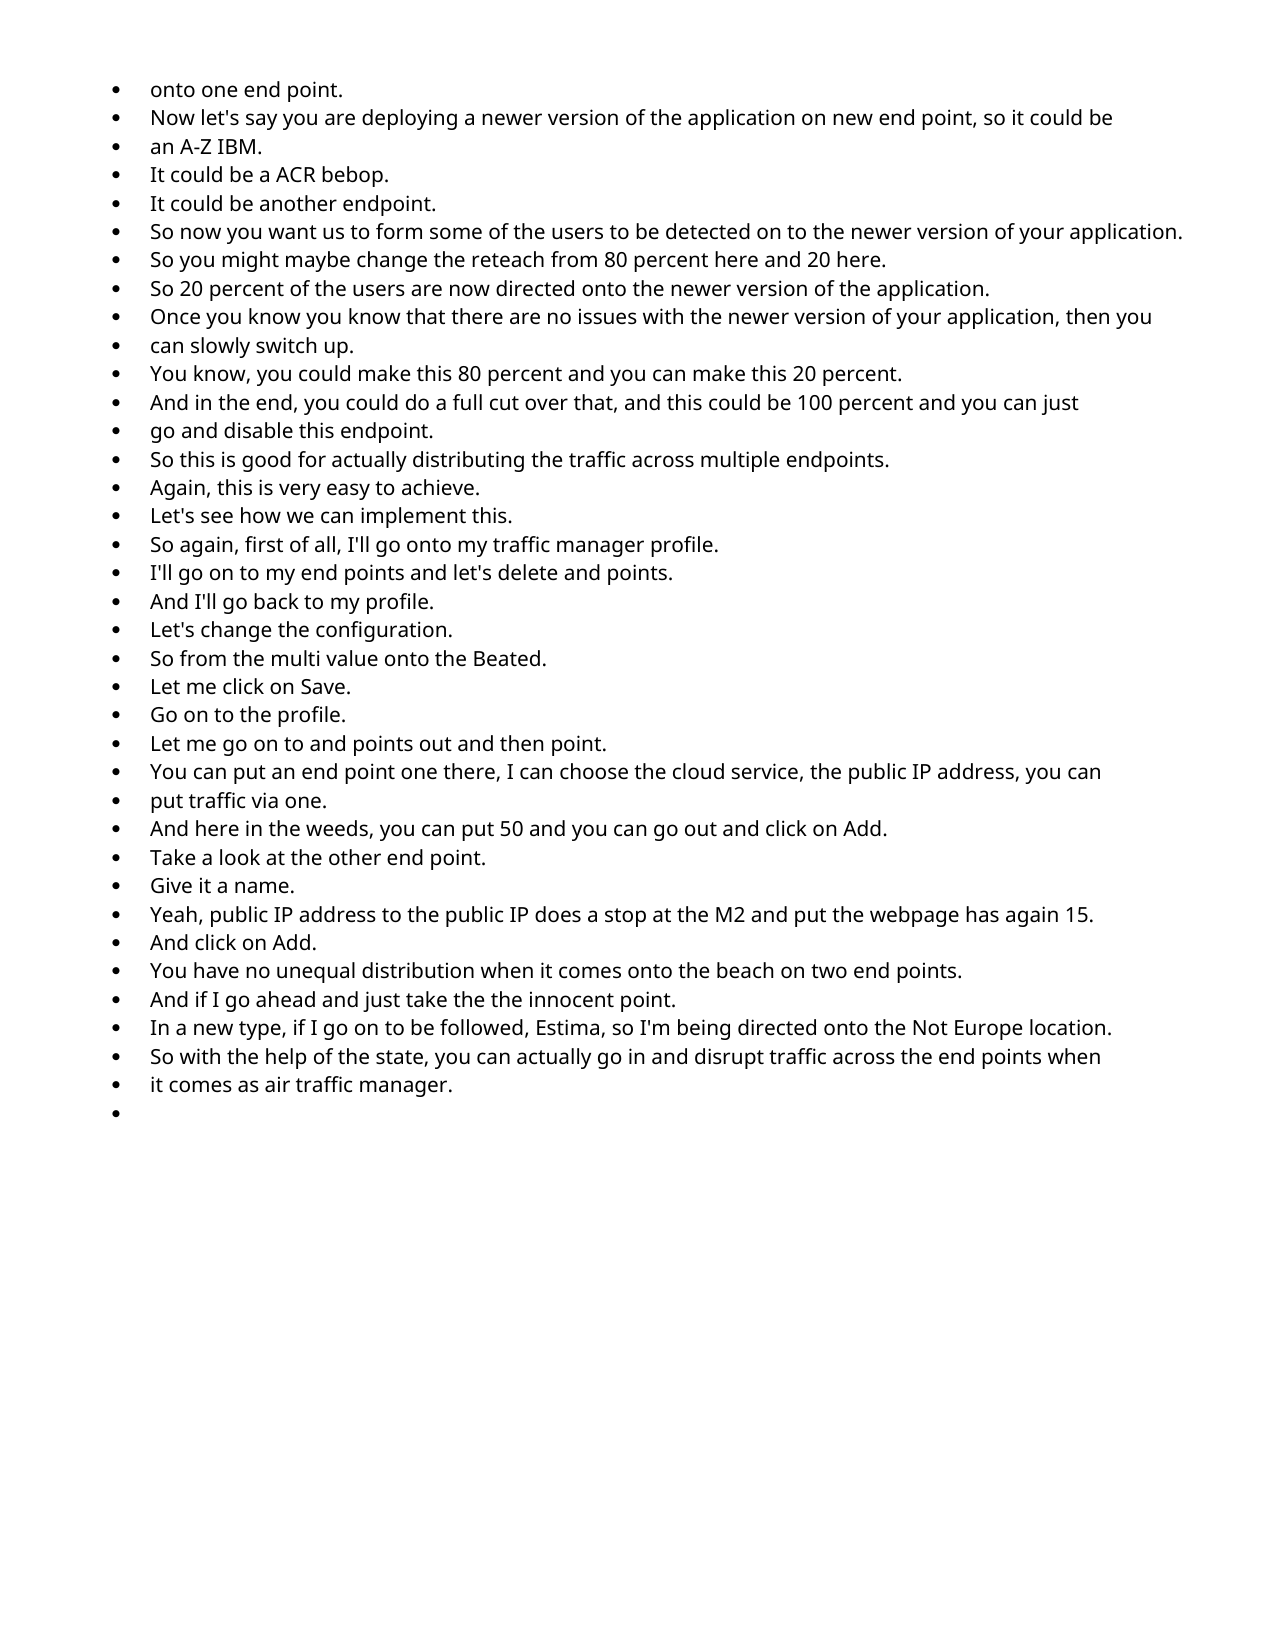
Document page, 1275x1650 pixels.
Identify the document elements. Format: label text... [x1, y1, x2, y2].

list You know, you could make this 80 percent and you can make this 20 percent. [112, 359, 1200, 388]
list You have no unequal distribution when it comes onto the beach on two end points. [112, 957, 1200, 985]
list So now you want us to form some of the users to be detected on to the newer version of your application. [112, 217, 1200, 246]
list an A-Z IBM. [112, 132, 1200, 160]
list can slowly switch up. [112, 331, 1200, 359]
list Let's change the configuration. [112, 615, 1200, 644]
list So 20 percent of the users are now directed onto the newer version of the application. [112, 274, 1200, 302]
list So with the help of the state, you can actually go in and disrupt traffic across the end points when [112, 1042, 1200, 1070]
list go and disable this endpoint. [112, 416, 1200, 445]
list And here in the weeds, you can put 50 and you can go out and click on Add. [112, 814, 1200, 843]
list So you might maybe change the reteach from 80 percent here and 20 here. [112, 246, 1200, 274]
list And I'll go back to my profile. [112, 587, 1200, 615]
list Yeah, public IP address to the public IP does a stop at the M2 and put the webpage has again 15. [112, 900, 1200, 928]
list And click on Add. [112, 928, 1200, 957]
list Give it a name. [112, 871, 1200, 900]
list You can put an end point one there, I can choose the cloud service, the public IP address, you can [112, 757, 1200, 786]
list So again, first of all, I'll go onto my traffic manager profile. [112, 530, 1200, 558]
list It could be a ACR bebop. [112, 160, 1200, 189]
list So this is good for actually distributing the traffic across multiple endpoints. [112, 445, 1200, 473]
list Again, this is very easy to achieve. [112, 473, 1200, 502]
list Once you know you know that there are no issues with the newer version of your application, then you [112, 302, 1200, 331]
list Let's see how we can implement this. [112, 502, 1200, 530]
list Let me click on Save. [112, 672, 1200, 701]
list Go on to the profile. [112, 701, 1200, 729]
list So from the multi value onto the Beated. [112, 644, 1200, 672]
list It could be another endpoint. [112, 189, 1200, 217]
list Take a look at the other end point. [112, 843, 1200, 871]
list Let me go on to and points out and then point. [112, 729, 1200, 757]
list onto one end point. [112, 75, 1200, 103]
list And if I go ahead and just take the the innocent point. [112, 985, 1200, 1013]
list In a new type, if I go on to be followed, Estima, so I'm being directed onto the Not Europe location. [112, 1013, 1200, 1042]
list it comes as air traffic manager. [112, 1070, 1200, 1099]
list I'll go on to my end points and let's delete and points. [112, 558, 1200, 587]
list And in the end, you could do a full cut over that, and this could be 100 percent and you can just [112, 388, 1200, 416]
list put traffic via one. [112, 786, 1200, 814]
list Now let's say you are deploying a newer version of the application on new end point, so it could be [112, 103, 1200, 132]
